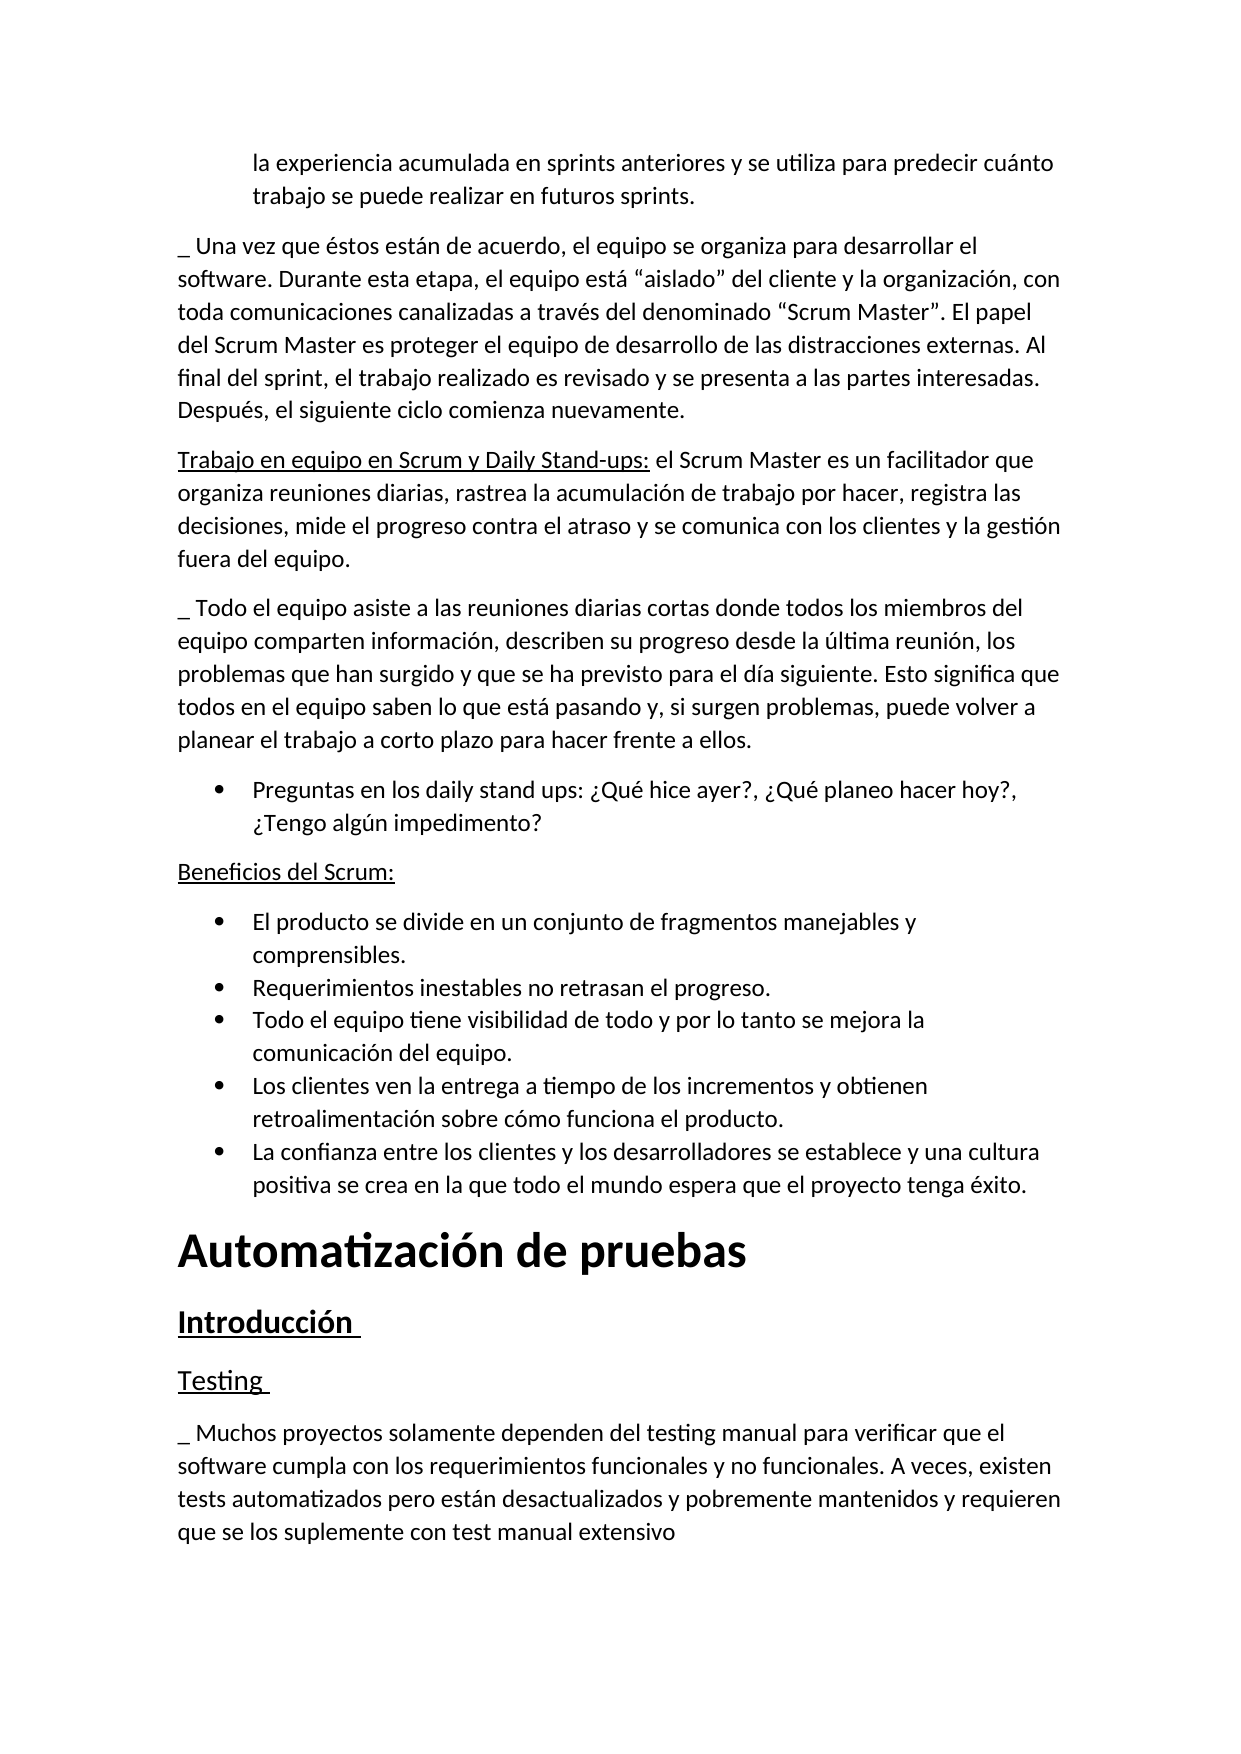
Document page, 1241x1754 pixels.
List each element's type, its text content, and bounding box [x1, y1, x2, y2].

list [215, 148, 1063, 211]
list La confianza entre los clientes y los desarrolladores se establece y una cultura positiva se crea en la que todo el mundo espera que el proyecto tenga éxito. [215, 1136, 1063, 1200]
text Trabajo en equipo en Scrum y Daily Stand-ups: el Scrum Master es un facilitador que organiza reuniones diarias, rastrea la acumulación de trabajo por hacer, registra las decisiones, mide el progreso contra el atraso y se comunica con los clientes y la gestión fuera del equipo. [177, 444, 1063, 573]
text Beneficios del Scrum: [177, 856, 1063, 887]
list Los clientes ven la entrega a tiempo de los incrementos y obtienen retroalimentación sobre cómo funciona el producto. [215, 1071, 1063, 1134]
text _ Muchos proyectos solamente dependen del testing manual para verificar que el software cumpla con los requerimientos funcionales y no funcionales. A veces, existen tests automatizados pero están desactualizados y pobremente mantenidos y requieren que se los suplemente con test manual extensivo [177, 1417, 1063, 1546]
text Introducción [177, 1301, 1063, 1342]
list Preguntas en los daily stand ups: ¿Qué hice ayer?, ¿Qué planeo hacer hoy?, ¿Tengo algún impedimento? [215, 774, 1063, 837]
text Automatización de pruebas [177, 1219, 1063, 1280]
text _ Todo el equipo asiste a las reuniones diarias cortas donde todos los miembros del equipo comparten información, describen su progreso desde la última reunión, los problemas que han surgido y que se ha previsto para el día siguiente. Esto significa que todos en el equipo saben lo que está pasando y, si surgen problemas, puede volver a planear el trabajo a corto plazo para hacer frente a ellos. [177, 593, 1063, 755]
text Testing [177, 1362, 1063, 1398]
list Todo el equipo tiene visibilidad de todo y por lo tanto se mejora la comunicación del equipo. [215, 1005, 1063, 1068]
text _ Una vez que éstos están de acuerdo, el equipo se organiza para desarrollar el software. Durante esta etapa, el equipo está “aislado” del cliente y la organización, con toda comunicaciones canalizadas a través del denominado “Scrum Master”. El papel del Scrum Master es proteger el equipo de desarrollo de las distracciones externas. Al final del sprint, el trabajo realizado es revisado y se presenta a las partes interesadas. Después, el siguiente ciclo comienza nuevamente. [177, 230, 1063, 425]
list Requerimientos inestables no retrasan el progreso. [215, 972, 1063, 1002]
list El producto se divide en un conjunto de fragmentos manejables y comprensibles. [215, 906, 1063, 969]
